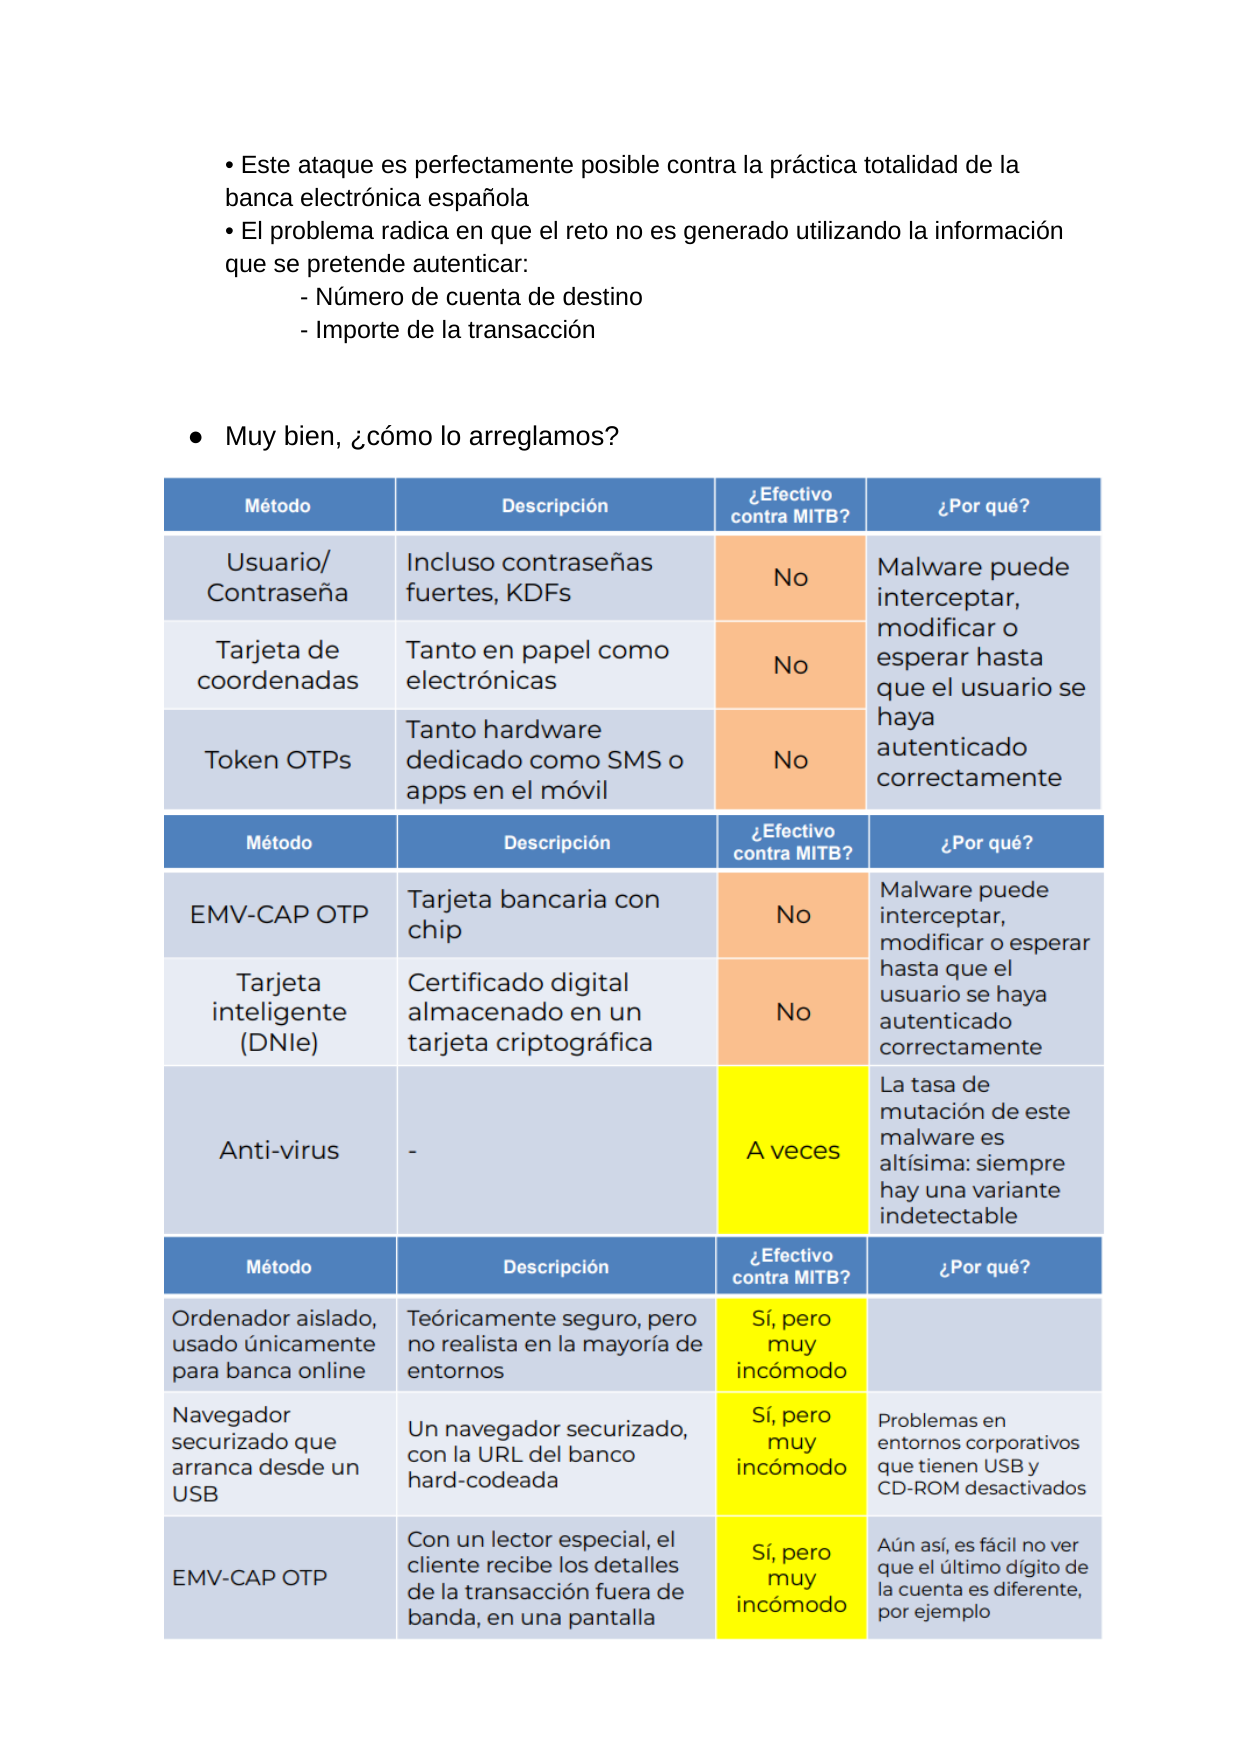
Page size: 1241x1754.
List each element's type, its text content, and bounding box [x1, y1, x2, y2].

text - Importe de la transacción [300, 315, 1090, 344]
text • El problema radica en que el reto no es generado utilizando la información que se pretende autenticar: [225, 216, 1090, 278]
picture [164, 1235, 1105, 1640]
list Muy bien, ¿cómo lo arreglamos? [187, 420, 1090, 451]
picture [164, 815, 1105, 1234]
picture [164, 477, 1105, 813]
text - Número de cuenta de destino [300, 282, 1090, 311]
text • Este ataque es perfectamente posible contra la práctica totalidad de la banca electrónica española [225, 150, 1090, 212]
